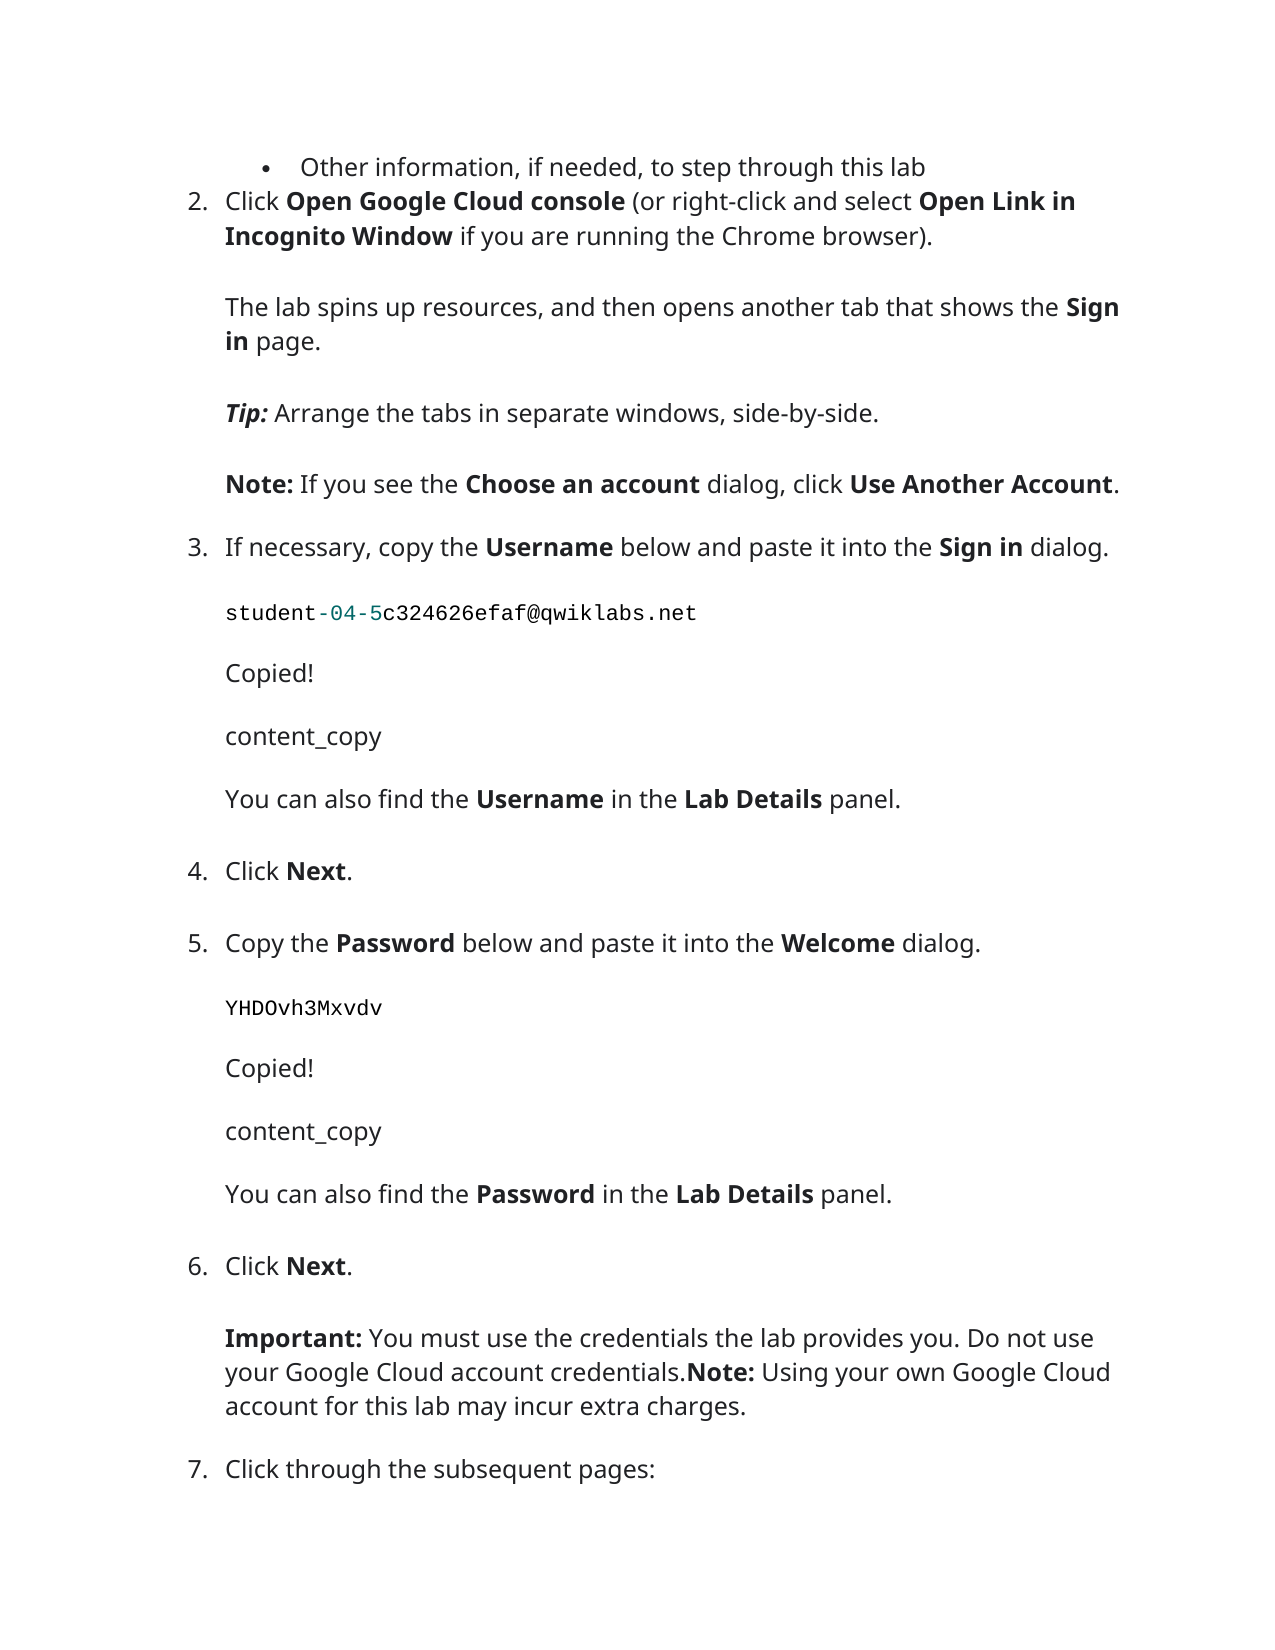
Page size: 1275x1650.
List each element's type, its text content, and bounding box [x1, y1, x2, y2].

list Click Next. [187, 1249, 1125, 1283]
text YHDOvh3Mxvdv [225, 997, 1125, 1022]
text Copied! [225, 656, 1125, 690]
text Tip: Arrange the tabs in separate windows, side-by-side. [225, 395, 1125, 429]
text content_copy [225, 719, 1125, 753]
text You can also find the Password in the Lab Details panel. [225, 1177, 1125, 1211]
list Other information, if needed, to step through this lab [262, 150, 1125, 184]
text Copied! [225, 1051, 1125, 1085]
list If necessary, copy the Username below and paste it into the Sign in dialog. [187, 530, 1125, 564]
text The lab spins up resources, and then opens another tab that shows the Sign in page. [225, 290, 1125, 358]
text content_copy [225, 1114, 1125, 1148]
text Important: You must use the credentials the lab provides you. Do not use your Google Cloud account credentials.Note: Using your own Google Cloud account for this lab may incur extra charges. [225, 1320, 1125, 1422]
list Click Next. [187, 854, 1125, 888]
list Copy the Password below and paste it into the Welcome dialog. [187, 925, 1125, 959]
text You can also find the Username in the Lab Details panel. [225, 782, 1125, 816]
text Note: If you see the Choose an account dialog, click Use Another Account. [225, 467, 1125, 501]
list Click through the subsequent pages: [187, 1452, 1125, 1486]
list Click Open Google Cloud console (or right-click and select Open Link in Incognito Window if you are running the Chrome browser). [187, 184, 1125, 252]
text student-04-5c324626efaf@qwiklabs.net [225, 602, 1125, 626]
